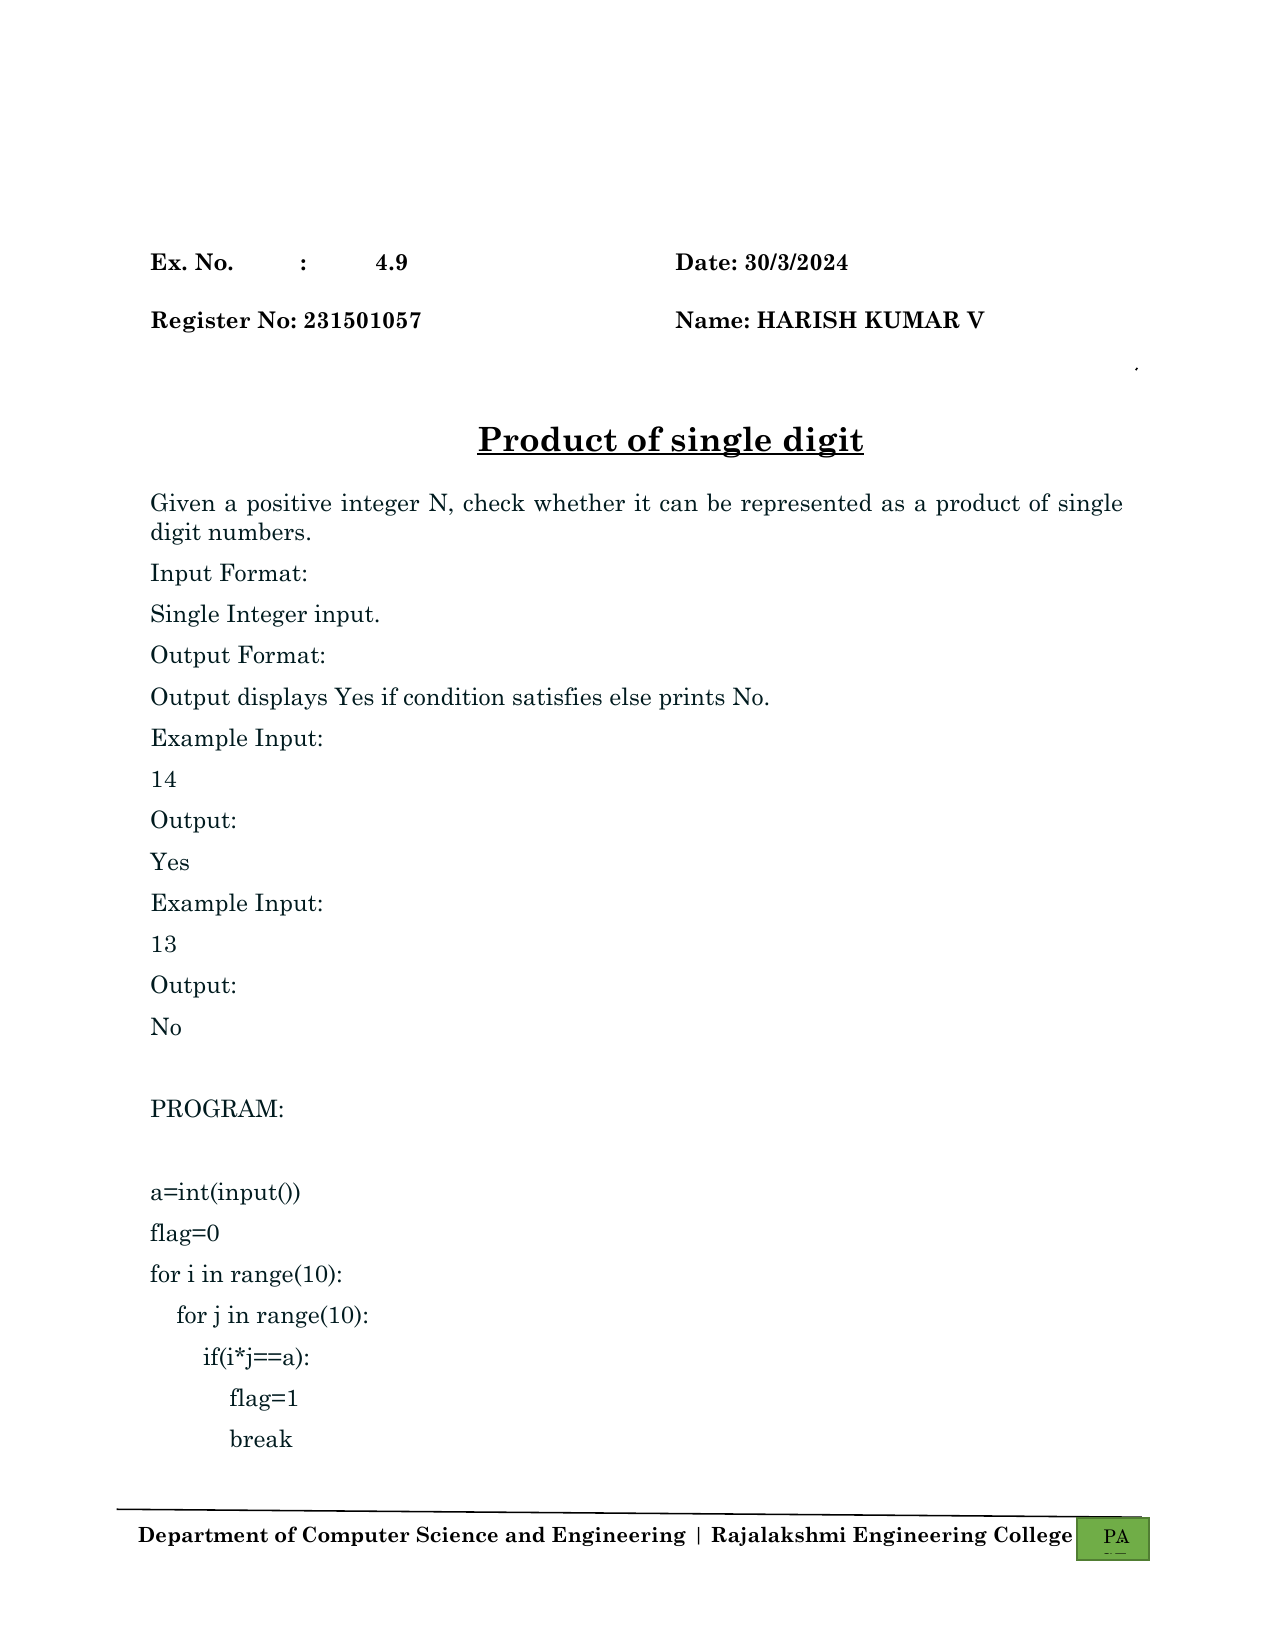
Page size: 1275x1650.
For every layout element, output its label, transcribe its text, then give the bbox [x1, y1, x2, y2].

text flag=1 [150, 1382, 1125, 1411]
text Single Integer input. [150, 599, 1125, 627]
text Input Format: [150, 557, 1125, 586]
text Example Input: [150, 887, 1125, 916]
text if(i*j==a): [150, 1341, 1125, 1370]
text a=int(input()) [150, 1176, 1125, 1205]
text 13 [150, 929, 1125, 957]
text Yes [150, 846, 1125, 875]
text break [150, 1424, 1125, 1452]
text Product of single digit [216, 419, 1125, 458]
text Output: [150, 970, 1125, 999]
text No [150, 1011, 1125, 1040]
text PROGRAM: [150, 1094, 1125, 1122]
text Register No: 231501057 Name: HARISH KUMAR V [150, 306, 1125, 333]
text Output: [150, 805, 1125, 834]
text Output displays Yes if condition satisfies else prints No. [150, 681, 1125, 710]
text 14 [150, 764, 1125, 792]
text Ex. No. : 4.9 Date: 30/3/2024 [150, 248, 1125, 275]
text for i in range(10): [150, 1259, 1125, 1287]
text Output Format: [150, 640, 1125, 669]
text Example Input: [150, 722, 1125, 751]
text for j in range(10): [150, 1300, 1125, 1329]
text flag=0 [150, 1217, 1125, 1246]
text Given a positive integer N, check whether it can be represented as a product of single digit numbers. [150, 487, 1125, 545]
